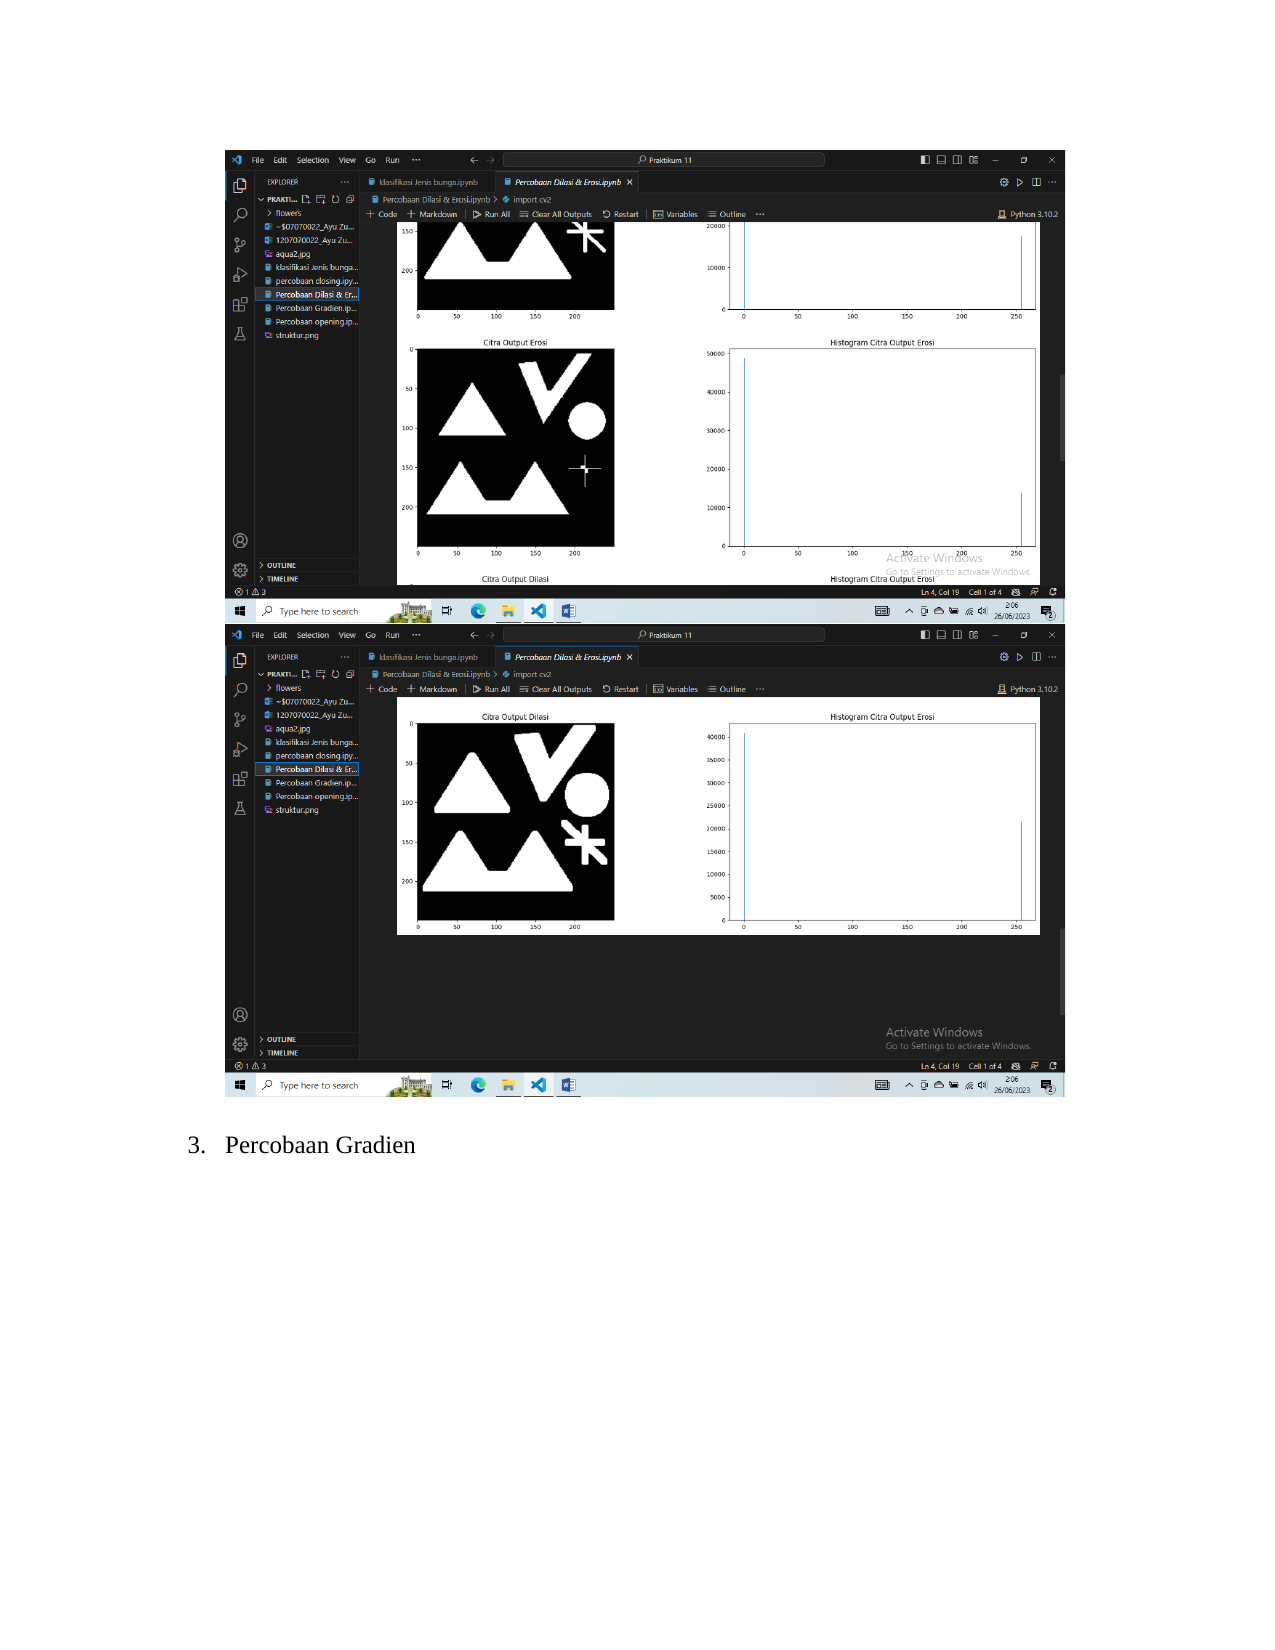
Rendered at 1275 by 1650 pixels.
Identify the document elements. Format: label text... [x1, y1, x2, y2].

list Percobaan Gradien [187, 1130, 1125, 1159]
picture [225, 624, 1066, 1097]
picture [225, 150, 1066, 623]
